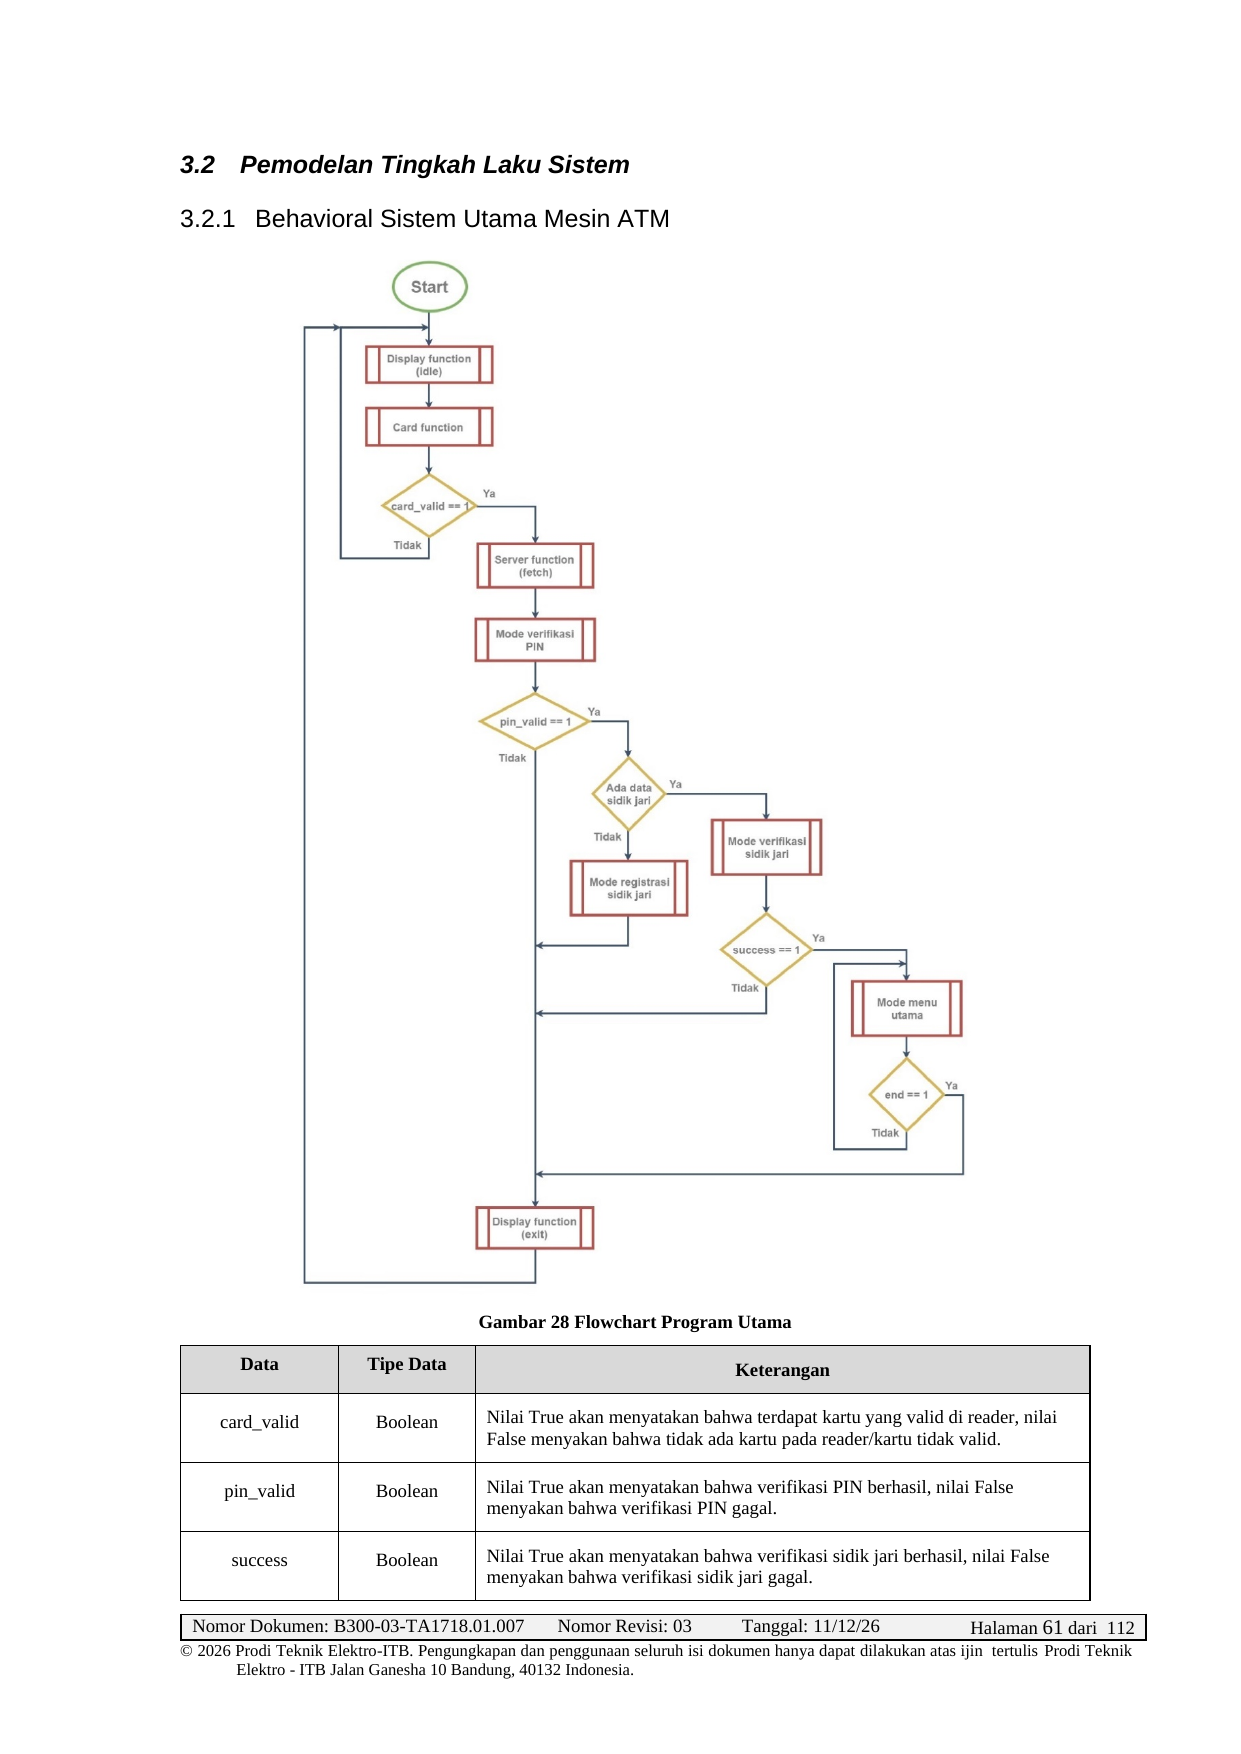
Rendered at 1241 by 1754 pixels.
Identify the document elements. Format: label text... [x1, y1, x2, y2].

subtitle Behavioral Sistem Utama Mesin ATM [180, 204, 1090, 232]
table_cell card_valid [181, 1394, 338, 1462]
picture [278, 238, 992, 1311]
subtitle Pemodelan Tingkah Laku Sistem [180, 150, 1090, 179]
table_header Tipe Data [339, 1346, 475, 1393]
table_cell pin_valid [181, 1463, 338, 1531]
table_cell Nilai True akan menyatakan bahwa verifikasi PIN berhasil, nilai False menyakan bahwa verifikasi PIN gagal. [476, 1463, 1089, 1531]
table_cell Boolean [339, 1532, 475, 1600]
table_cell Boolean [339, 1394, 475, 1462]
table_cell Nilai True akan menyatakan bahwa verifikasi sidik jari berhasil, nilai False menyakan bahwa verifikasi sidik jari gagal. [476, 1532, 1089, 1600]
table_cell success [181, 1532, 338, 1600]
table_header Data [181, 1346, 338, 1393]
table_cell Nilai True akan menyatakan bahwa terdapat kartu yang valid di reader, nilai False menyakan bahwa tidak ada kartu pada reader/kartu tidak valid. [476, 1394, 1089, 1462]
table_cell Boolean [339, 1463, 475, 1531]
text Gambar 28 Flowchart Program Utama [180, 1311, 1090, 1333]
table_header Keterangan [476, 1346, 1089, 1393]
